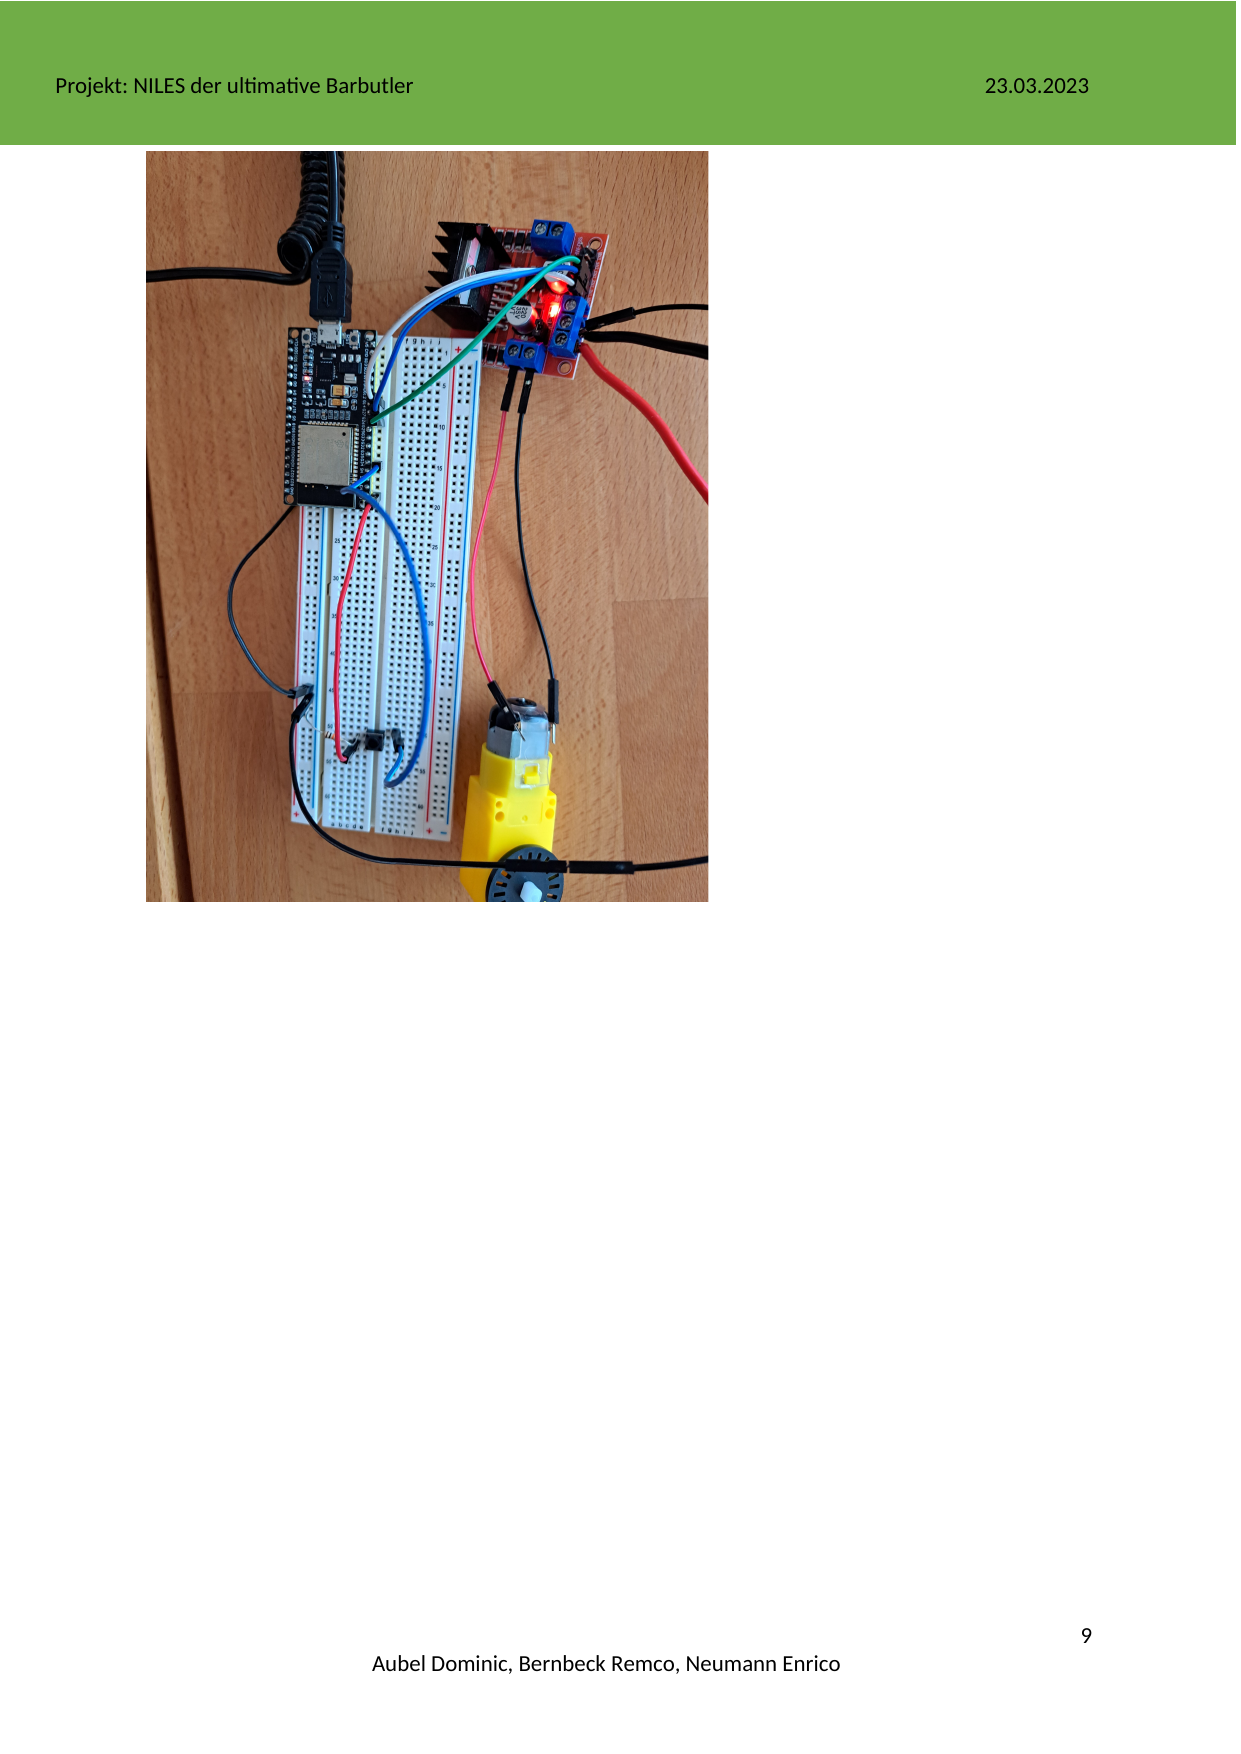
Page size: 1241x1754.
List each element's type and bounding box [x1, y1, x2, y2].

picture [146, 151, 709, 902]
